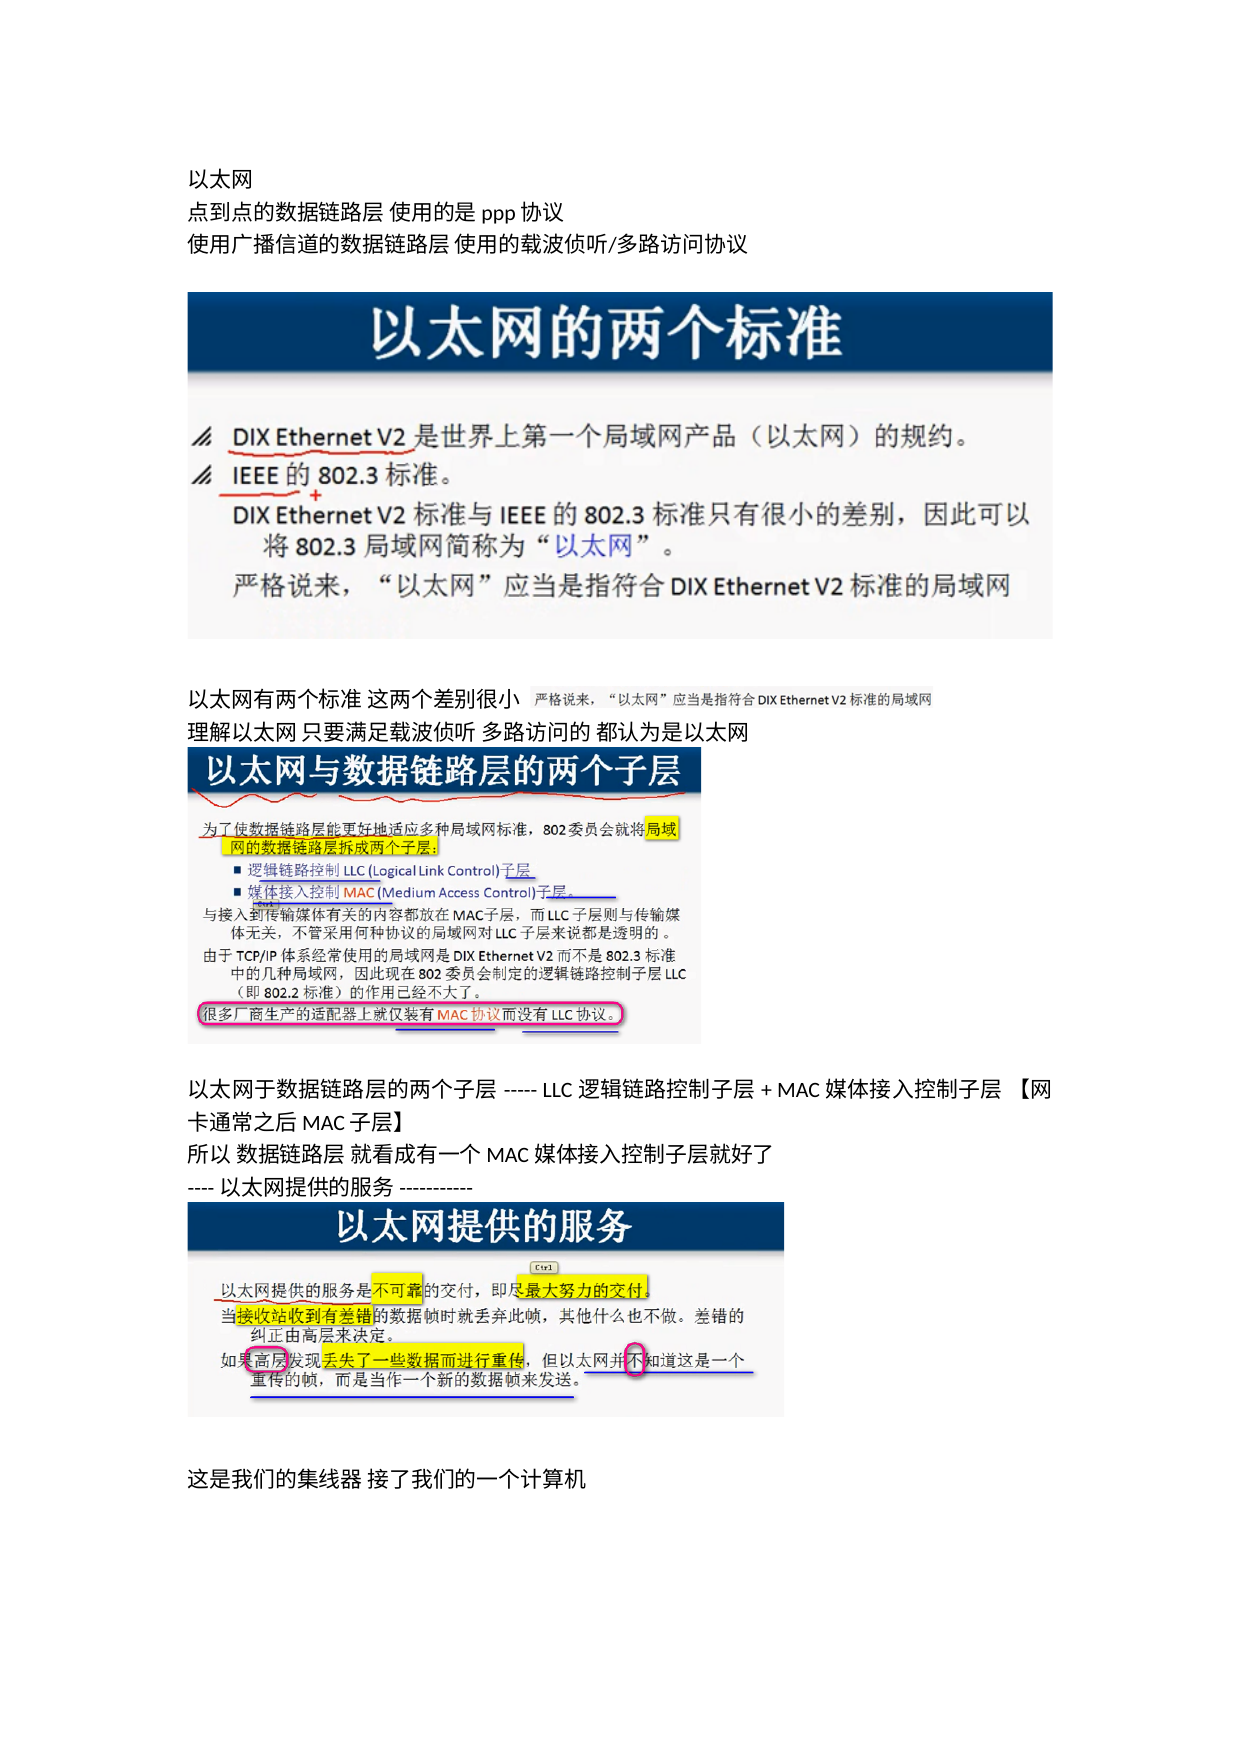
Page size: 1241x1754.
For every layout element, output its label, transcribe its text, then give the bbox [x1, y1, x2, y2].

text 所以 数据链路层 就看成有一个MAC 媒体接入控制子层就好了 [187, 1137, 1053, 1169]
text 理解以太网 只要满足载波侦听 多路访问的 都认为是以太网 [187, 714, 1053, 747]
text 以太网于数据链路层的两个子层 ----- LLC 逻辑链路控制子层 + MAC 媒体接入控制子层 【网卡通常之后 MAC子层】 [187, 1072, 1053, 1137]
text 这是我们的集线器 接了我们的一个计算机 [187, 1462, 1053, 1494]
text 点到点的数据链路层 使用的是ppp协议 [187, 194, 1053, 227]
picture [187, 1202, 785, 1417]
picture [187, 747, 702, 1044]
text 使用广播信道的数据链路层 使用的载波侦听/多路访问协议 [187, 227, 1053, 259]
text 以太网 [187, 162, 1053, 194]
picture [187, 292, 1053, 639]
text ---- 以太网提供的服务 ----------- [187, 1169, 1053, 1202]
picture [530, 686, 934, 708]
